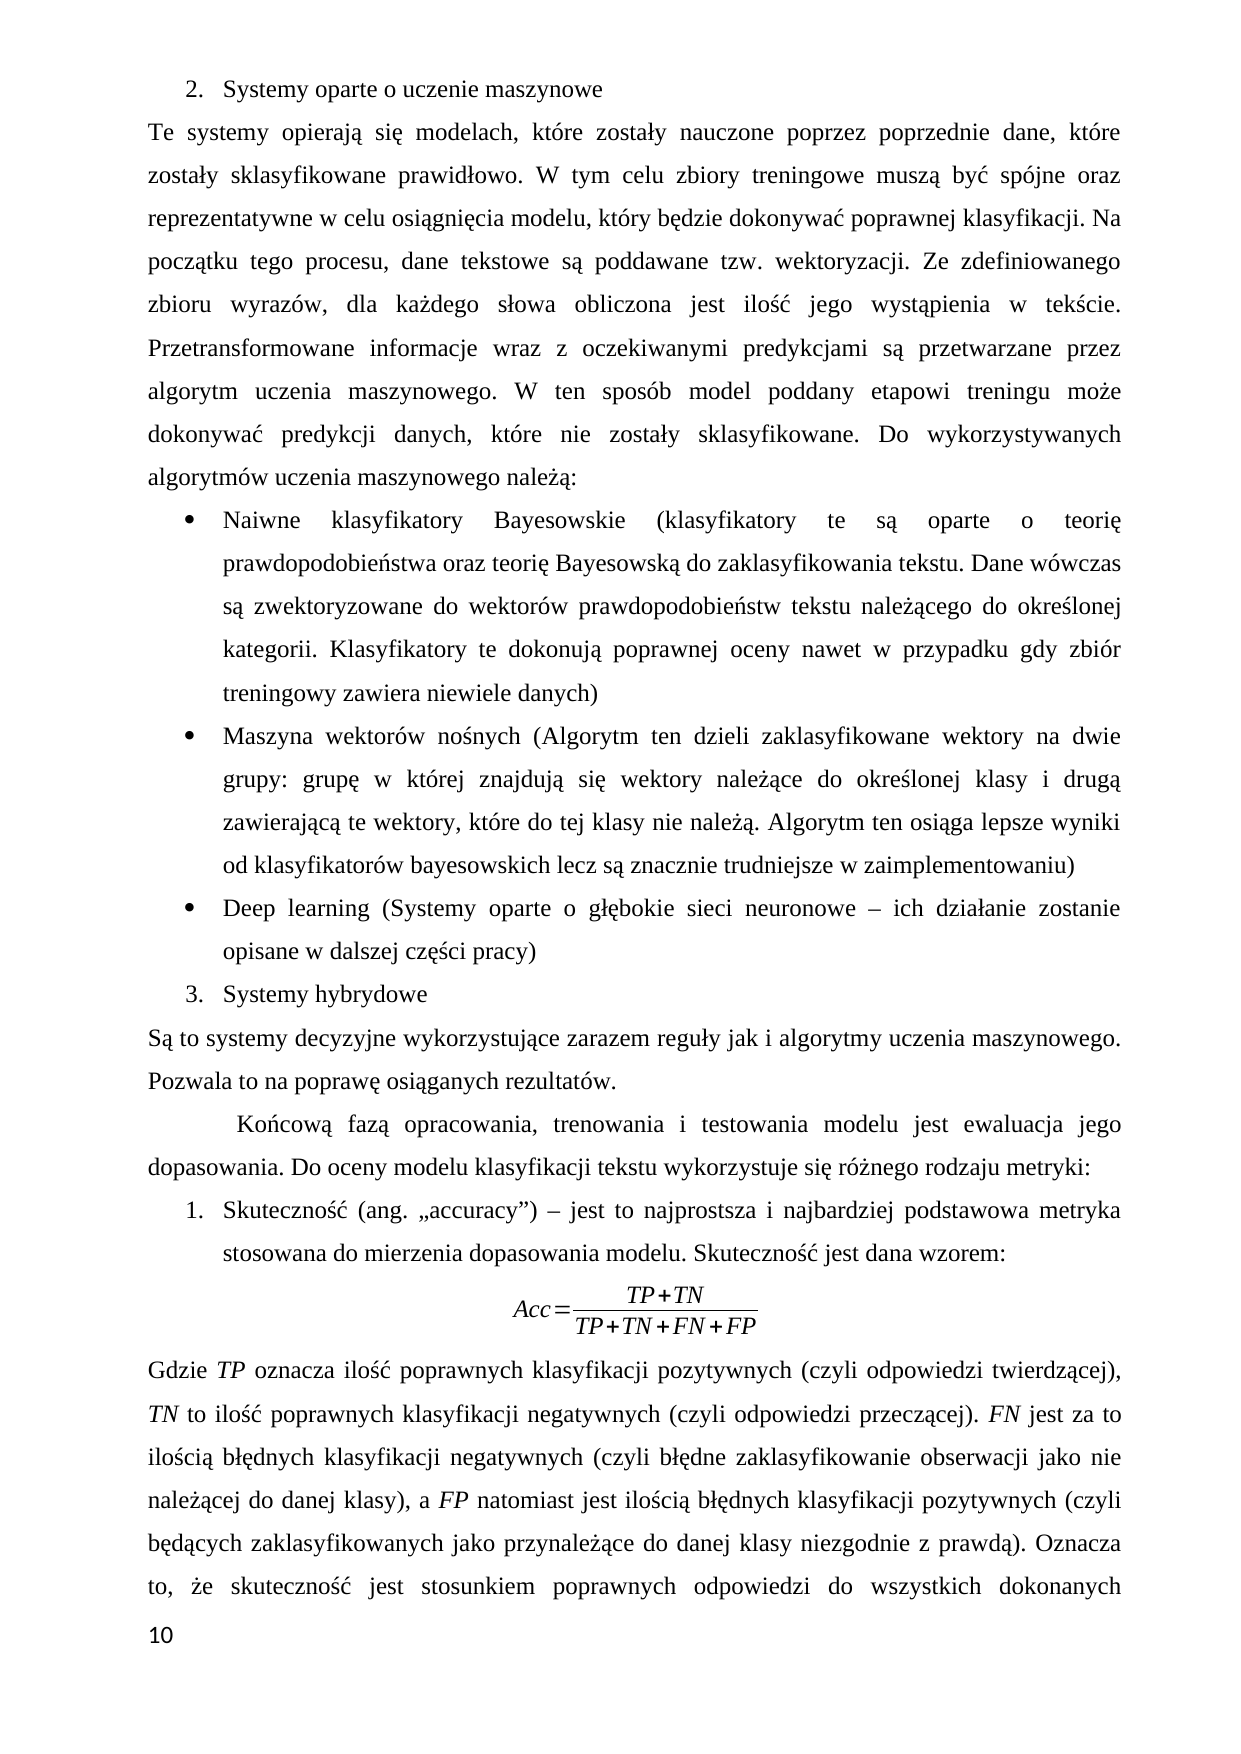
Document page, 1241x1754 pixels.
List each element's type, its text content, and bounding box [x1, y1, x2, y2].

text Są to systemy decyzyjne wykorzystujące zarazem reguły jak i algorytmy uczenia maszynowego. Pozwala to na poprawę osiąganych rezultatów. [148, 1023, 1122, 1094]
list Naiwne klasyfikatory Bayesowskie (klasyfikatory te są oparte o teorię prawdopodobieństwa oraz teorię Bayesowską do zaklasyfikowania tekstu. Dane wówczas są zwektoryzowane do wektorów prawdopodobieństw tekstu należącego do określonej kategorii. Klasyfikatory te dokonują poprawnej oceny nawet w przypadku gdy zbiór treningowy zawiera niewiele danych) [185, 505, 1122, 706]
list Maszyna wektorów nośnych (Algorytm ten dzieli zaklasyfikowane wektory na dwie grupy: grupę w której znajdują się wektory należące do określonej klasy i drugą zawierającą te wektory, które do tej klasy nie należą. Algorytm ten osiąga lepsze wyniki od klasyfikatorów bayesowskich lecz są znacznie trudniejsze w zaimplementowaniu) [185, 721, 1122, 879]
list Deep learning (Systemy oparte o głębokie sieci neuronowe – ich działanie zostanie opisane w dalszej części pracy) [185, 893, 1122, 965]
list Systemy hybrydowe [185, 979, 1122, 1008]
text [148, 1356, 1122, 1600]
text Końcową fazą opracowania, trenowania i testowania modelu jest ewaluacja jego dopasowania. Do oceny modelu klasyfikacji tekstu wykorzystuje się różnego rodzaju metryki: [148, 1109, 1122, 1181]
list Skuteczność (ang. „accuracy”) – jest to najprostsza i najbardziej podstawowa metryka stosowana do mierzenia dopasowania modelu. Skuteczność jest dana wzorem: [185, 1195, 1122, 1267]
list Systemy oparte o uczenie maszynowe [185, 74, 1122, 103]
text Te systemy opierają się modelach, które zostały nauczone poprzez poprzednie dane, które zostały sklasyfikowane prawidłowo. W tym celu zbiory treningowe muszą być spójne oraz reprezentatywne w celu osiągnięcia modelu, który będzie dokonywać poprawnej klasyfikacji. Na początku tego procesu, dane tekstowe są poddawane tzw. wektoryzacji. Ze zdefiniowanego zbioru wyrazów, dla każdego słowa obliczona jest ilość jego wystąpienia w tekście. Przetransformowane informacje wraz z oczekiwanymi predykcjami są przetwarzane przez algorytm uczenia maszynowego. W ten sposób model poddany etapowi treningu może dokonywać predykcji danych, które nie zostały sklasyfikowane. Do wykorzystywanych algorytmów uczenia maszynowego należą: [148, 117, 1122, 491]
